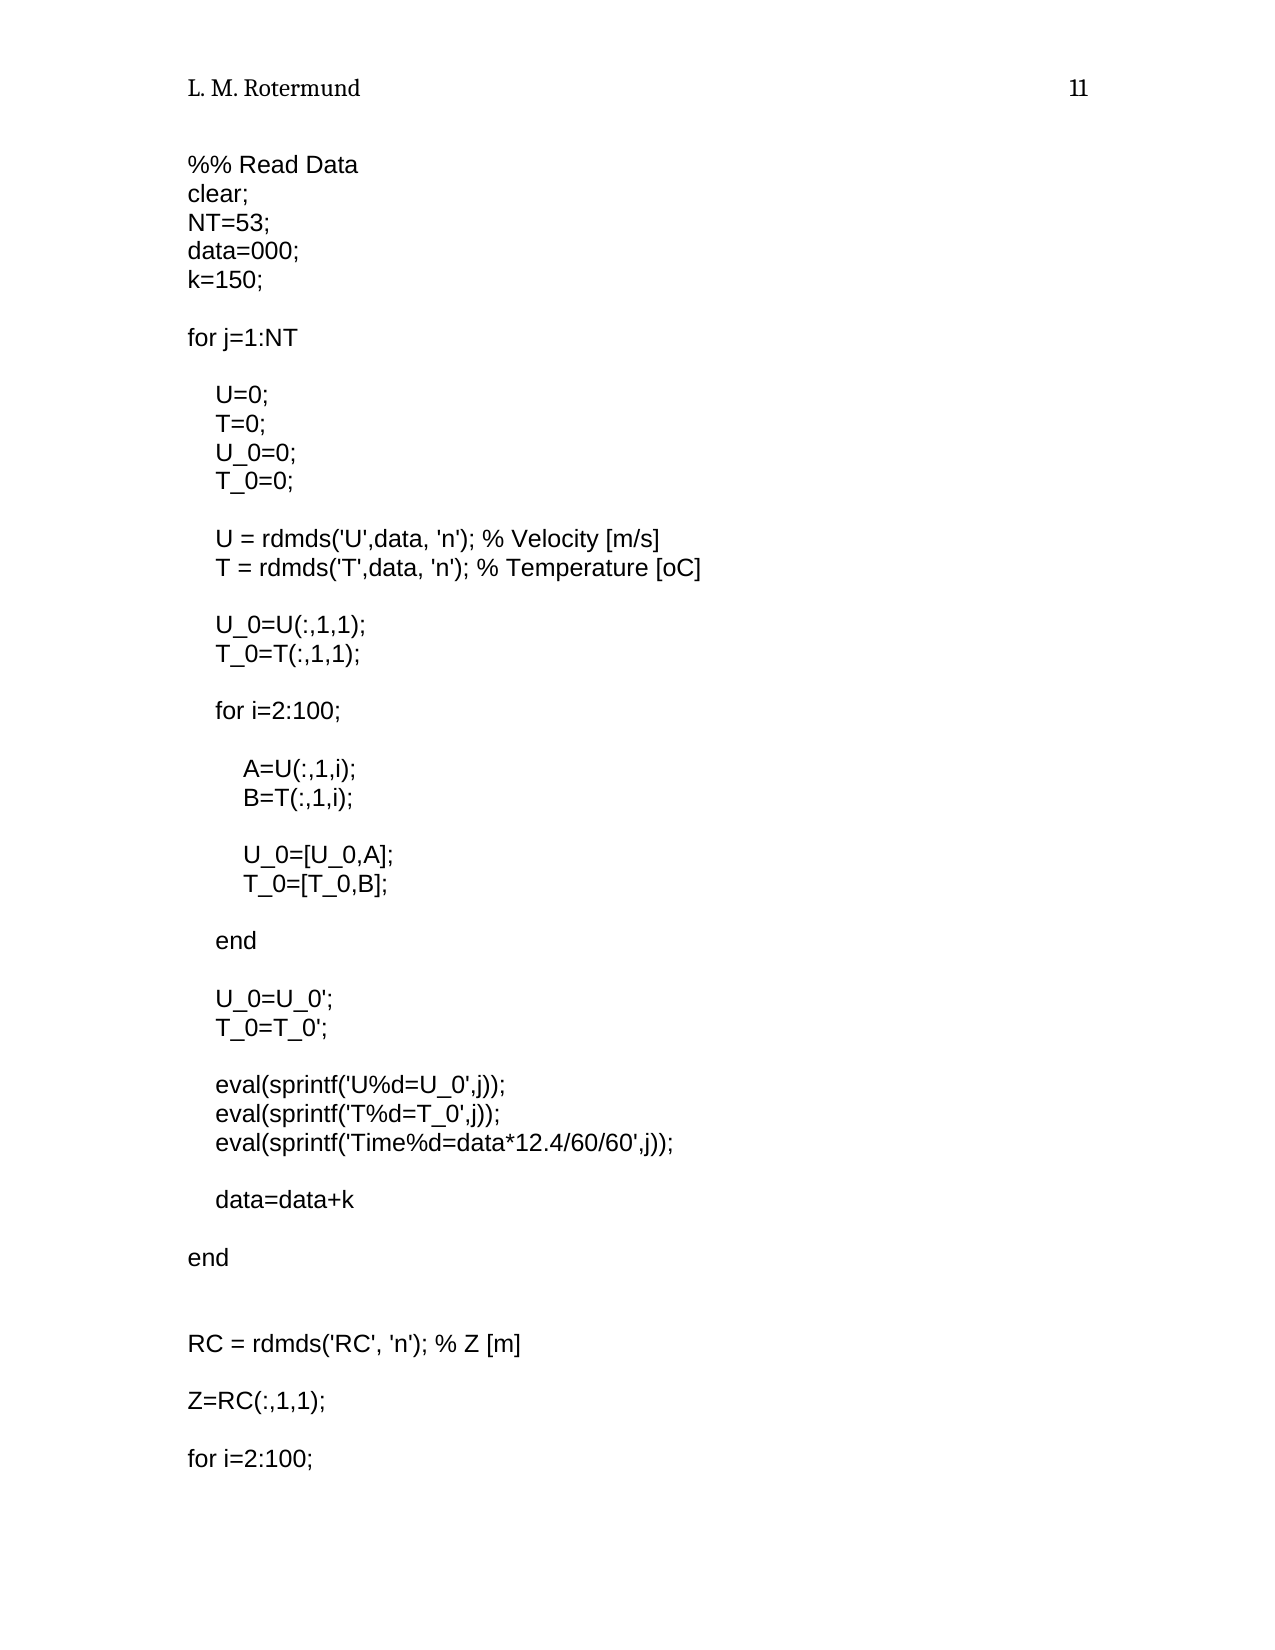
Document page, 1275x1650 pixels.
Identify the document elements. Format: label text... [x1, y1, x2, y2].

text eval(sprintf('U%d=U_0',j)); [187, 1070, 1087, 1099]
text Z=RC(:,1,1); [187, 1386, 1087, 1415]
text RC = rdmds('RC', 'n'); % Z [m] [187, 1329, 1087, 1357]
text T_0=T_0'; [187, 1012, 1087, 1041]
text NT=53; [187, 207, 1087, 236]
text T = rdmds('T',data, 'n'); % Temperature [oC] [187, 552, 1087, 581]
text A=U(:,1,i); [187, 754, 1087, 782]
text U_0=U_0'; [187, 984, 1087, 1012]
text for i=2:100; [187, 1444, 1087, 1472]
text T_0=T(:,1,1); [187, 639, 1087, 667]
text U_0=0; [187, 437, 1087, 466]
text for i=2:100; [187, 696, 1087, 725]
text T_0=[T_0,B]; [187, 869, 1087, 897]
text data=data+k [187, 1185, 1087, 1214]
text U_0=U(:,1,1); [187, 610, 1087, 639]
text k=150; [187, 265, 1087, 294]
text end [187, 1242, 1087, 1271]
text for j=1:NT [187, 322, 1087, 351]
text U = rdmds('U',data, 'n'); % Velocity [m/s] [187, 524, 1087, 552]
text T_0=0; [187, 466, 1087, 495]
text data=000; [187, 236, 1087, 265]
text clear; [187, 179, 1087, 207]
text U_0=[U_0,A]; [187, 840, 1087, 869]
text T=0; [187, 409, 1087, 437]
text B=T(:,1,i); [187, 782, 1087, 811]
text %% Read Data [187, 150, 1087, 179]
text eval(sprintf('T%d=T_0',j)); [187, 1099, 1087, 1127]
text end [187, 926, 1087, 955]
text eval(sprintf('Time%d=data*12.4/60/60',j)); [187, 1127, 1087, 1156]
text U=0; [187, 380, 1087, 409]
